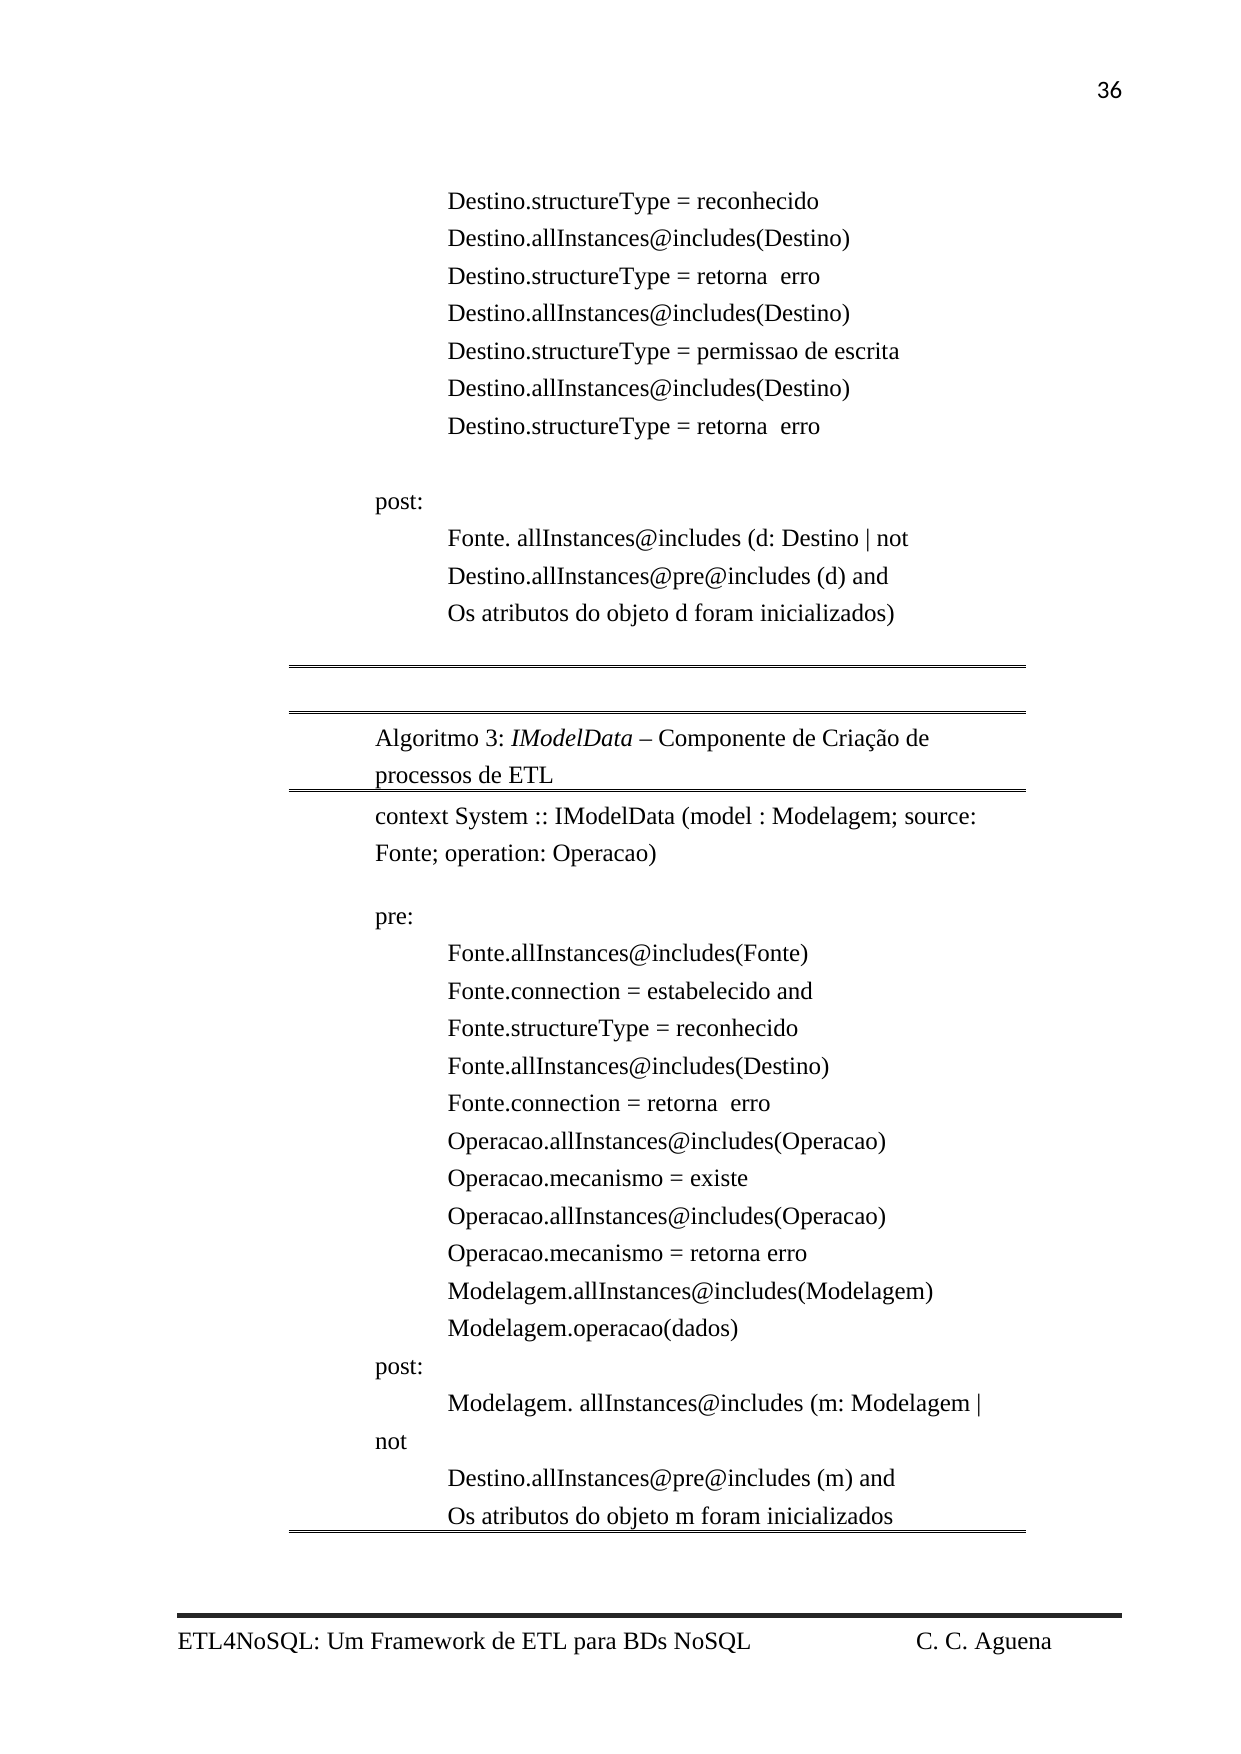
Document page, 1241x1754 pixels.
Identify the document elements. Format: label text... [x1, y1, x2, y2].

table_cell post: Fonte. allInstances@includes (d: Destino | not Destino.allInstances@pre@includes (d) and Os atributos do objeto d foram inicializados) [289, 477, 1026, 665]
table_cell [289, 177, 1026, 477]
table_header Algoritmo 3: IModelData – Componente de Criação de processos de ETL [289, 714, 1026, 789]
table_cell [289, 1342, 1026, 1530]
table_cell context System :: IModelData (model : Modelagem; source: Fonte; operation: Operacao) [289, 792, 1026, 892]
table_cell pre: Fonte.allInstances@includes(Fonte) Fonte.connection = estabelecido and Fonte.structureType = reconhecido Fonte.allInstances@includes(Destino) Fonte.connection = retorna erro Operacao.allInstances@includes(Operacao) Operacao.mecanismo = existe Operacao.allInstances@includes(Operacao) Operacao.mecanismo = retorna erro Modelagem.allInstances@includes(Modelagem) Modelagem.operacao(dados) [289, 892, 1026, 1342]
